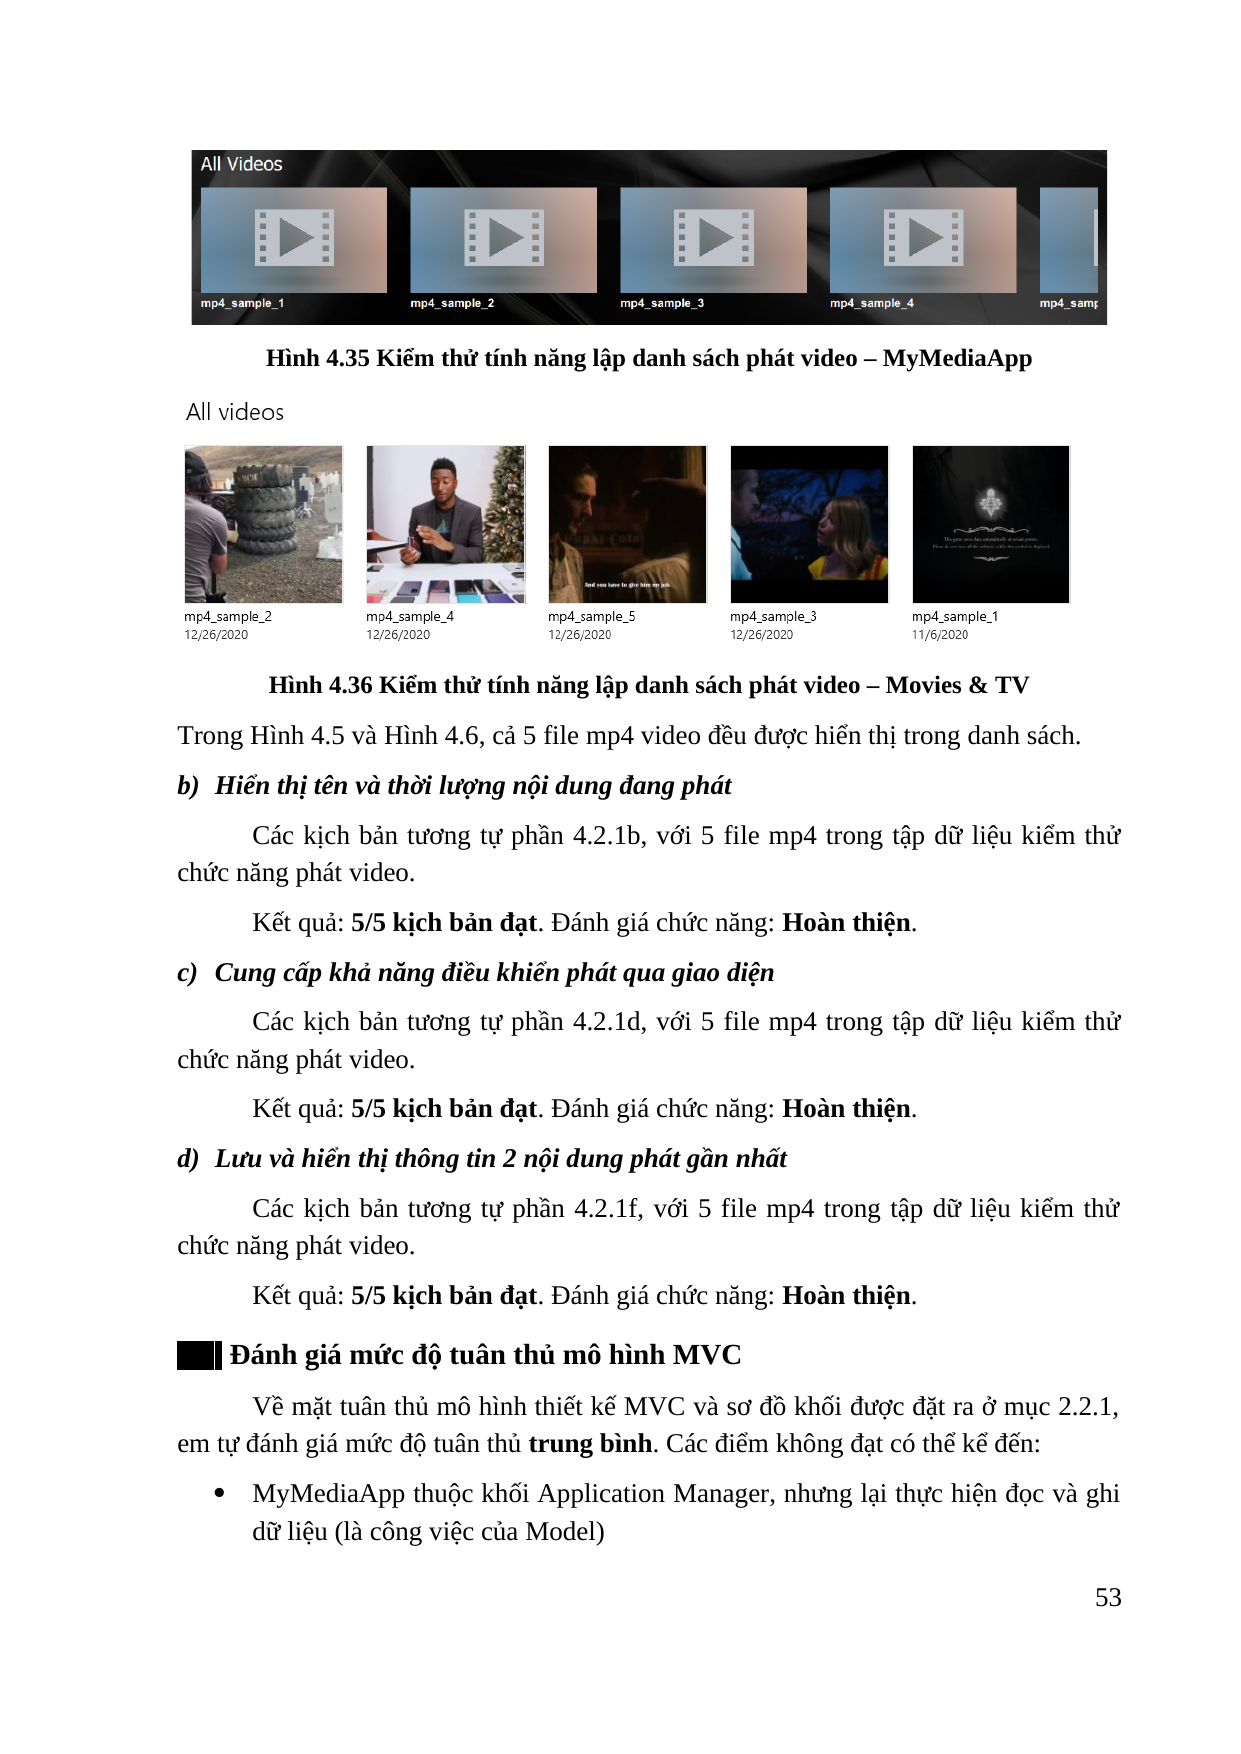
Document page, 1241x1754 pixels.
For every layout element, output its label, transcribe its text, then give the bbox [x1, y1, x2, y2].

text Hình 4.5 Kiểm thử tính năng lập danh sách phát video – MyMediaApp [177, 343, 1122, 372]
text Các kịch bản tương tự phần 4.2.1d, với 5 file mp4 trong tập dữ liệu kiểm thử chức năng phát video. [177, 1006, 1122, 1074]
text Hình 4.6 Kiểm thử tính năng lập danh sách phát video – Movies & TV [177, 670, 1122, 698]
picture [191, 150, 1108, 325]
picture [177, 392, 1093, 651]
text Trong Hình 4.5 và Hình 4.6, cả 5 file mp4 video đều được hiển thị trong danh sách. [177, 719, 1122, 750]
text Các kịch bản tương tự phần 4.2.1b, với 5 file mp4 trong tập dữ liệu kiểm thử chức năng phát video. [177, 819, 1122, 887]
text Kết quả: 5/5 kịch bản đạt. Đánh giá chức năng: Hoàn thiện. [177, 1279, 1122, 1310]
list Lưu và hiển thị thông tin 2 nội dung phát gần nhất [177, 1142, 1122, 1173]
text Kết quả: 5/5 kịch bản đạt. Đánh giá chức năng: Hoàn thiện. [177, 906, 1122, 937]
subtitle Đánh giá mức độ tuân thủ mô hình MVC [177, 1337, 1122, 1371]
list MyMediaApp thuộc khối Application Manager, nhưng lại thực hiện đọc và ghi dữ liệu (là công việc của Model) [214, 1477, 1122, 1546]
list Hiển thị tên và thời lượng nội dung đang phát [177, 769, 1122, 800]
text Kết quả: 5/5 kịch bản đạt. Đánh giá chức năng: Hoàn thiện. [177, 1093, 1122, 1124]
text Các kịch bản tương tự phần 4.2.1f, với 5 file mp4 trong tập dữ liệu kiểm thử chức năng phát video. [177, 1192, 1122, 1261]
text Về mặt tuân thủ mô hình thiết kế MVC và sơ đồ khối được đặt ra ở mục 2.2.1, em tự đánh giá mức độ tuân thủ trung bình. Các điểm không đạt có thể kể đến: [177, 1390, 1122, 1458]
list Cung cấp khả năng điều khiển phát qua giao diện [177, 956, 1122, 987]
